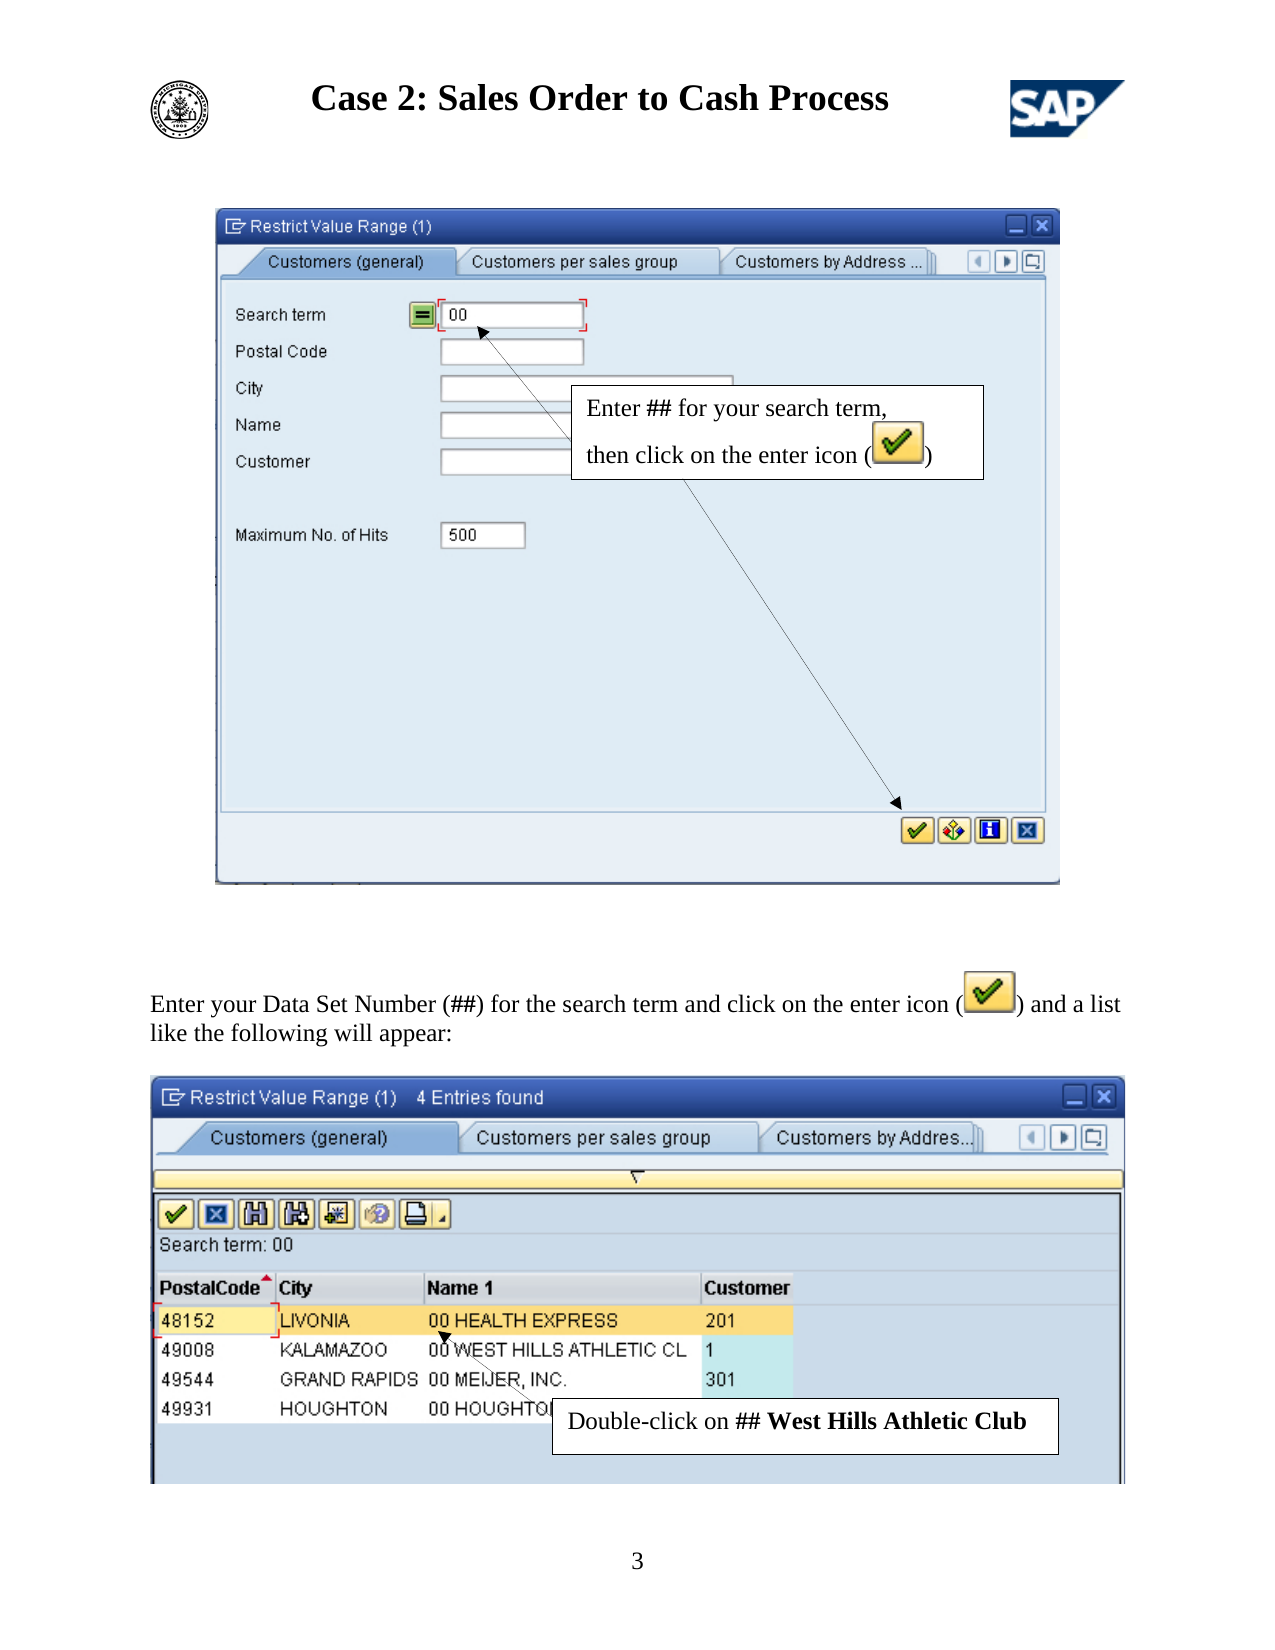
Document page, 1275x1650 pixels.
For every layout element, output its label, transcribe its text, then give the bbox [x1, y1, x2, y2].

picture [1010, 80, 1125, 139]
picture [963, 971, 1016, 1013]
picture [150, 1075, 1125, 1484]
text Enter your Data Set Number (##) for the search term and click on the enter icon () and a list like the following will appear: [150, 971, 1125, 1047]
picture [150, 80, 209, 139]
picture [215, 208, 1060, 885]
